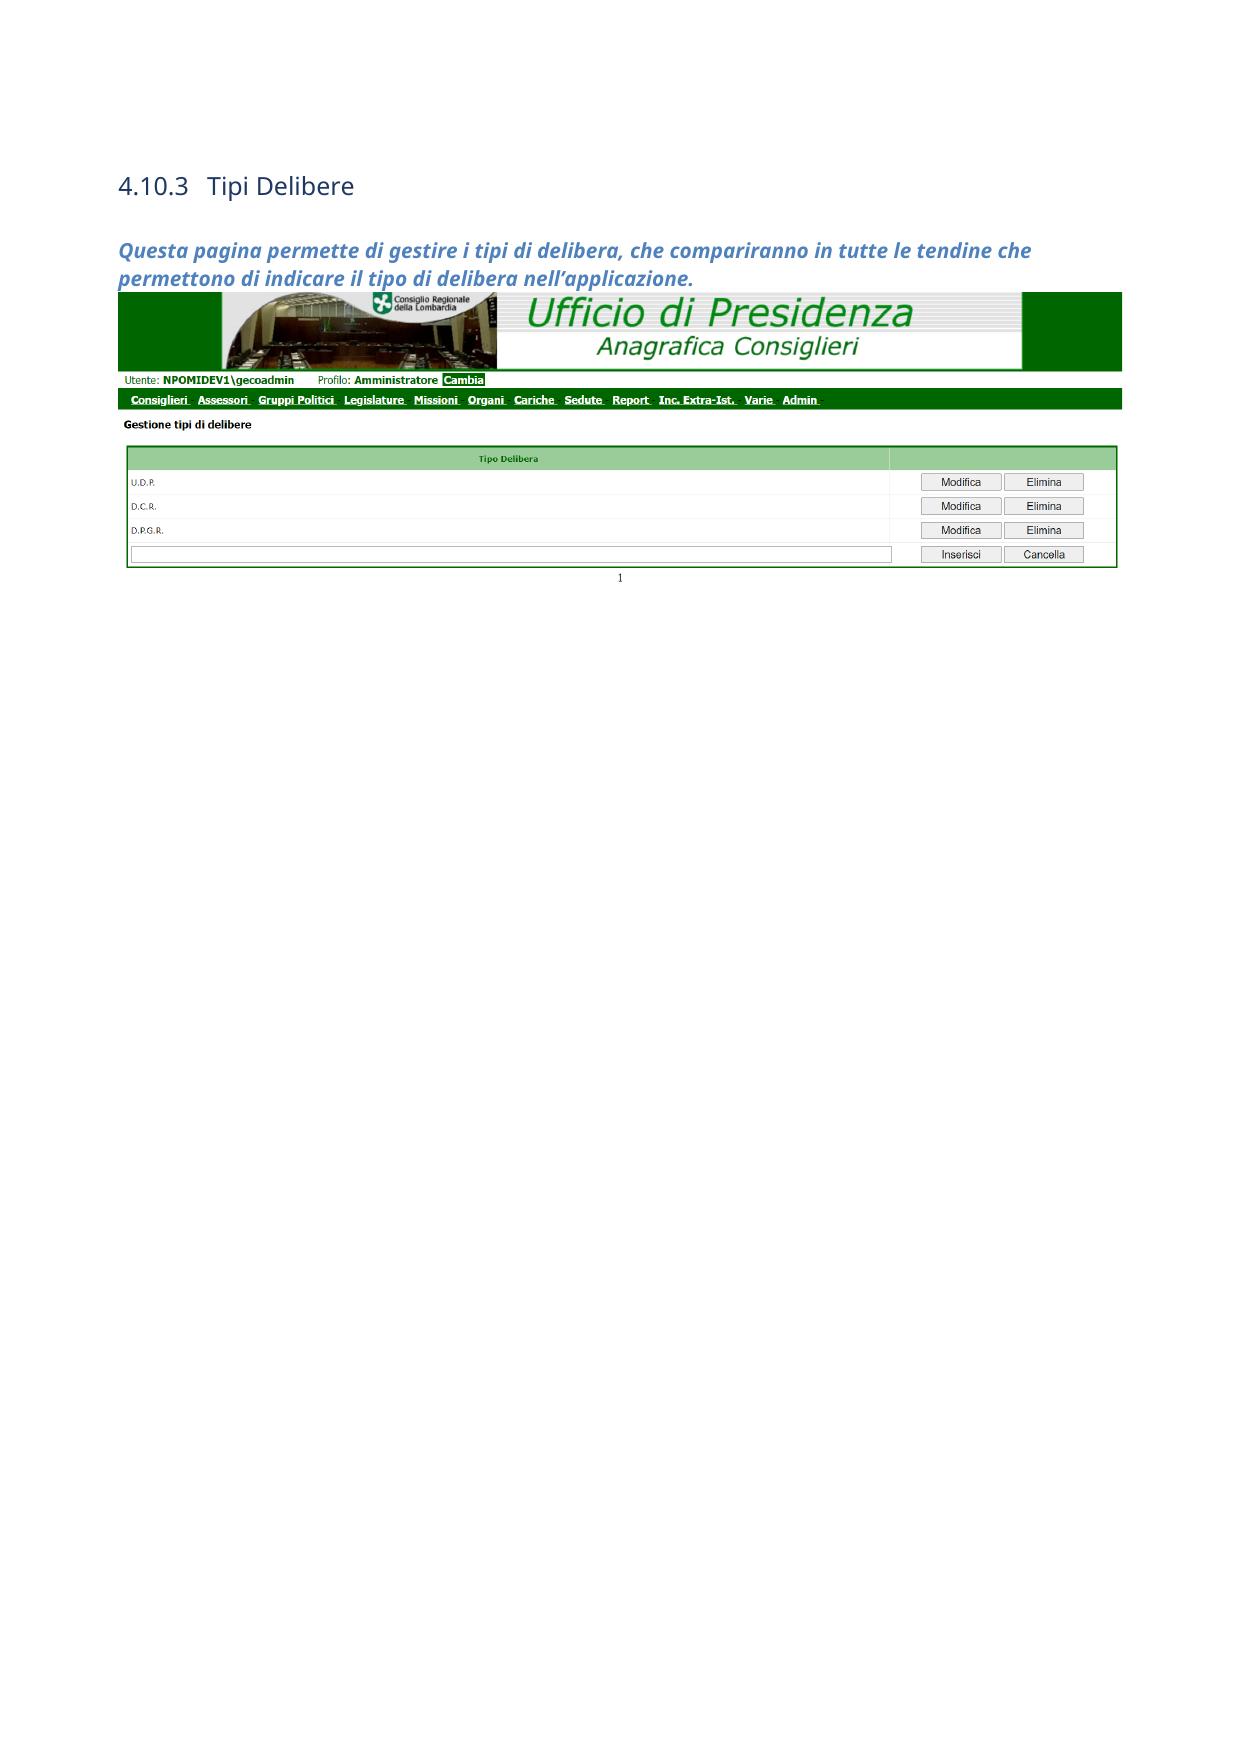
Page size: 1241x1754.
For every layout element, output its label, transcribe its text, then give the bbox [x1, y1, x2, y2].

text Questa pagina permette di gestire i tipi di delibera, che compariranno in tutte le tendine che permettono di indicare il tipo di delibera nell’applicazione. [118, 236, 1122, 292]
subtitle Tipi Delibere [118, 168, 1122, 202]
picture [118, 292, 1123, 646]
